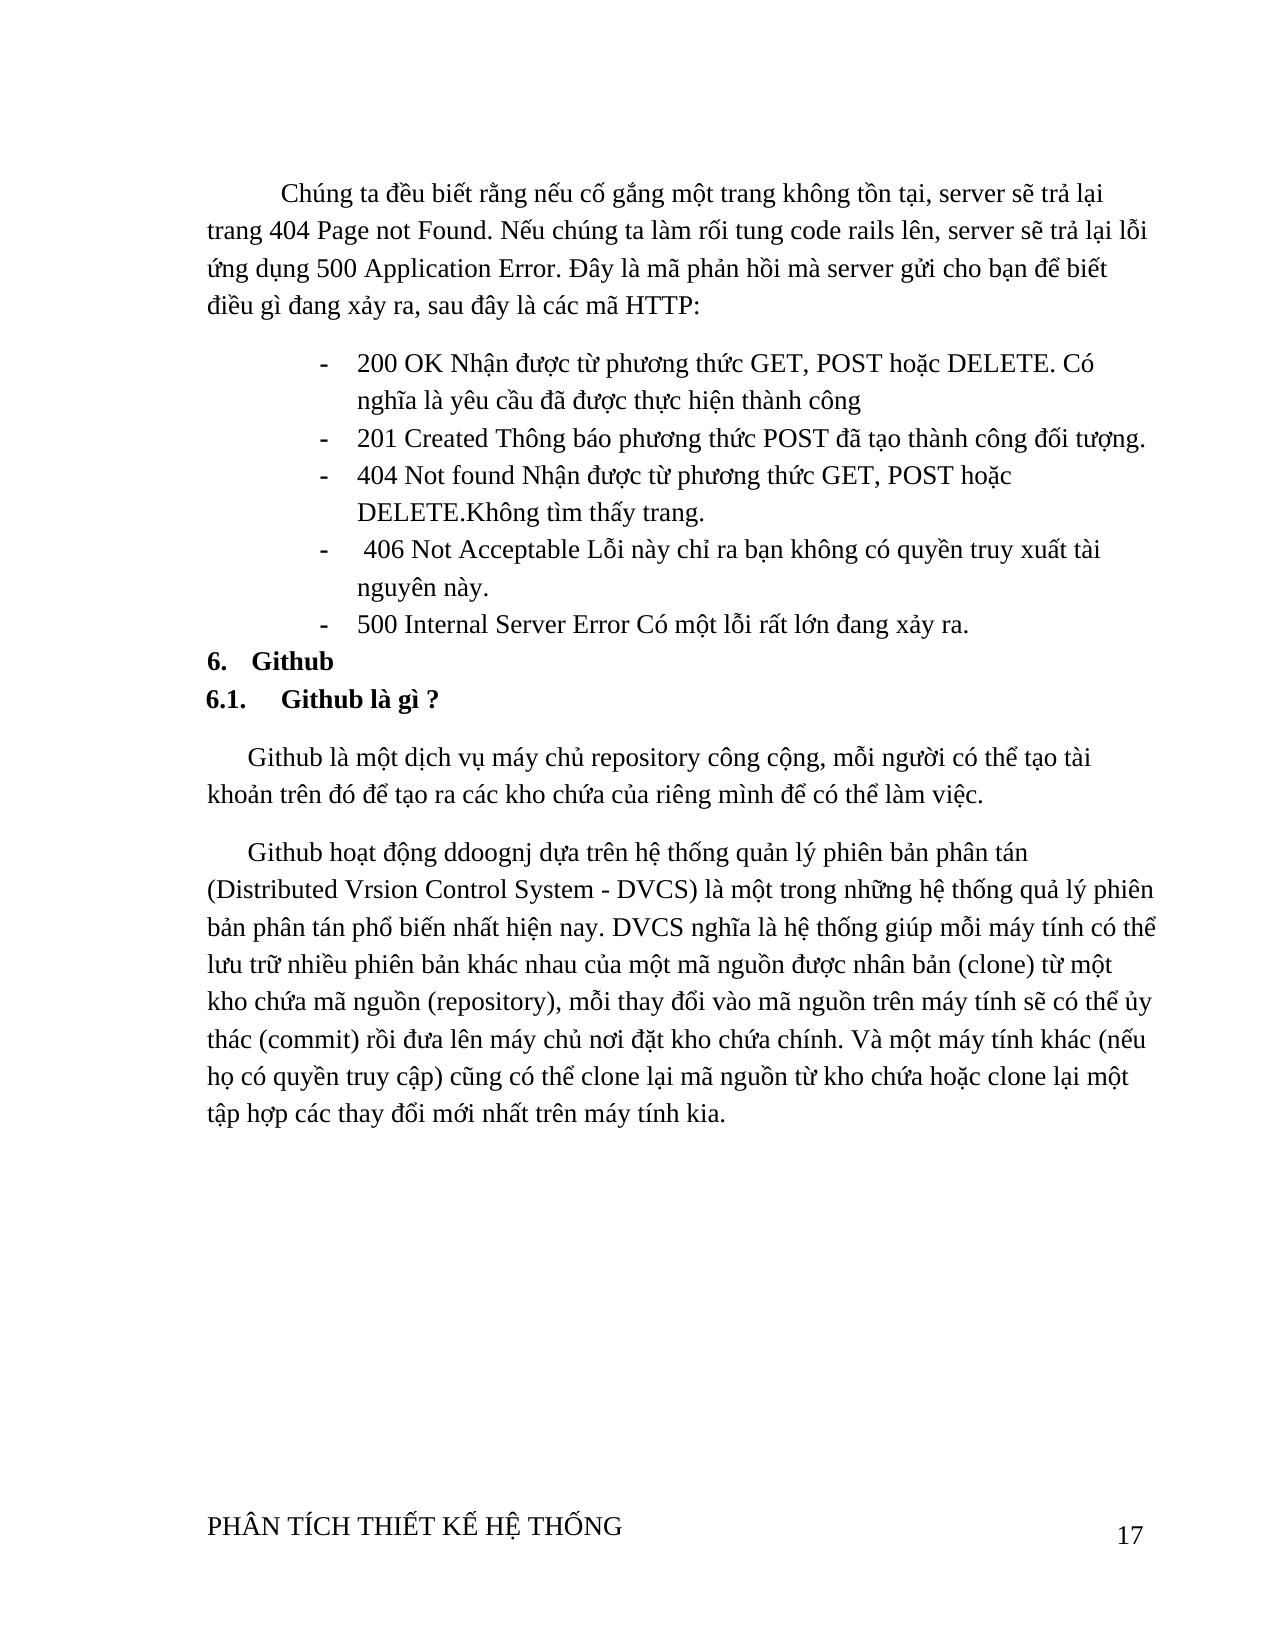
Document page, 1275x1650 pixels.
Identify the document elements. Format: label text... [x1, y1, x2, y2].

text Chúng ta đều biết rằng nếu cố gắng một trang không tồn tại, server sẽ trả lại trang 404 Page not Found. Nếu chúng ta làm rối tung code rails lên, server sẽ trả lại lỗi ứng dụng 500 Application Error. Đây là mã phản hồi mà server gửi cho bạn để biết điều gì đang xảy ra, sau đây là các mã HTTP: [207, 177, 1157, 320]
list 201 Created Thông báo phương thức POST đã tạo thành công đối tượng. [319, 422, 1157, 453]
list 406 Not Acceptable Lỗi này chỉ ra bạn không có quyền truy xuất tài nguyên này. [319, 534, 1157, 602]
text Github hoạt động ddoognj dựa trên hệ thống quản lý phiên bản phân tán (Distributed Vrsion Control System - DVCS) là một trong những hệ thống quả lý phiên bản phân tán phổ biến nhất hiện nay. DVCS nghĩa là hệ thống giúp mỗi máy tính có thể lưu trữ nhiều phiên bản khác nhau của một mã nguồn được nhân bản (clone) từ một kho chứa mã nguồn (repository), mỗi thay đổi vào mã nguồn trên máy tính sẽ có thể ủy thác (commit) rồi đưa lên máy chủ nơi đặt kho chứa chính. Và một máy tính khác (nếu họ có quyền truy cập) cũng có thể clone lại mã nguồn từ kho chứa hoặc clone lại một tập hợp các thay đổi mới nhất trên máy tính kia. [207, 836, 1157, 1128]
list 500 Internal Server Error Có một lỗi rất lớn đang xảy ra. [319, 608, 1157, 639]
list Github [207, 646, 1157, 677]
list Github là gì ? [206, 683, 1157, 714]
list 200 OK Nhận được từ phương thức GET, POST hoặc DELETE. Có nghĩa là yêu cầu đã được thực hiện thành công [319, 347, 1157, 416]
list 404 Not found Nhận được từ phương thức GET, POST hoặc DELETE.Không tìm thấy trang. [319, 459, 1157, 527]
text Github là một dịch vụ máy chủ repository công cộng, mỗi người có thể tạo tài khoản trên đó để tạo ra các kho chứa của riêng mình để có thể làm việc. [207, 741, 1157, 809]
